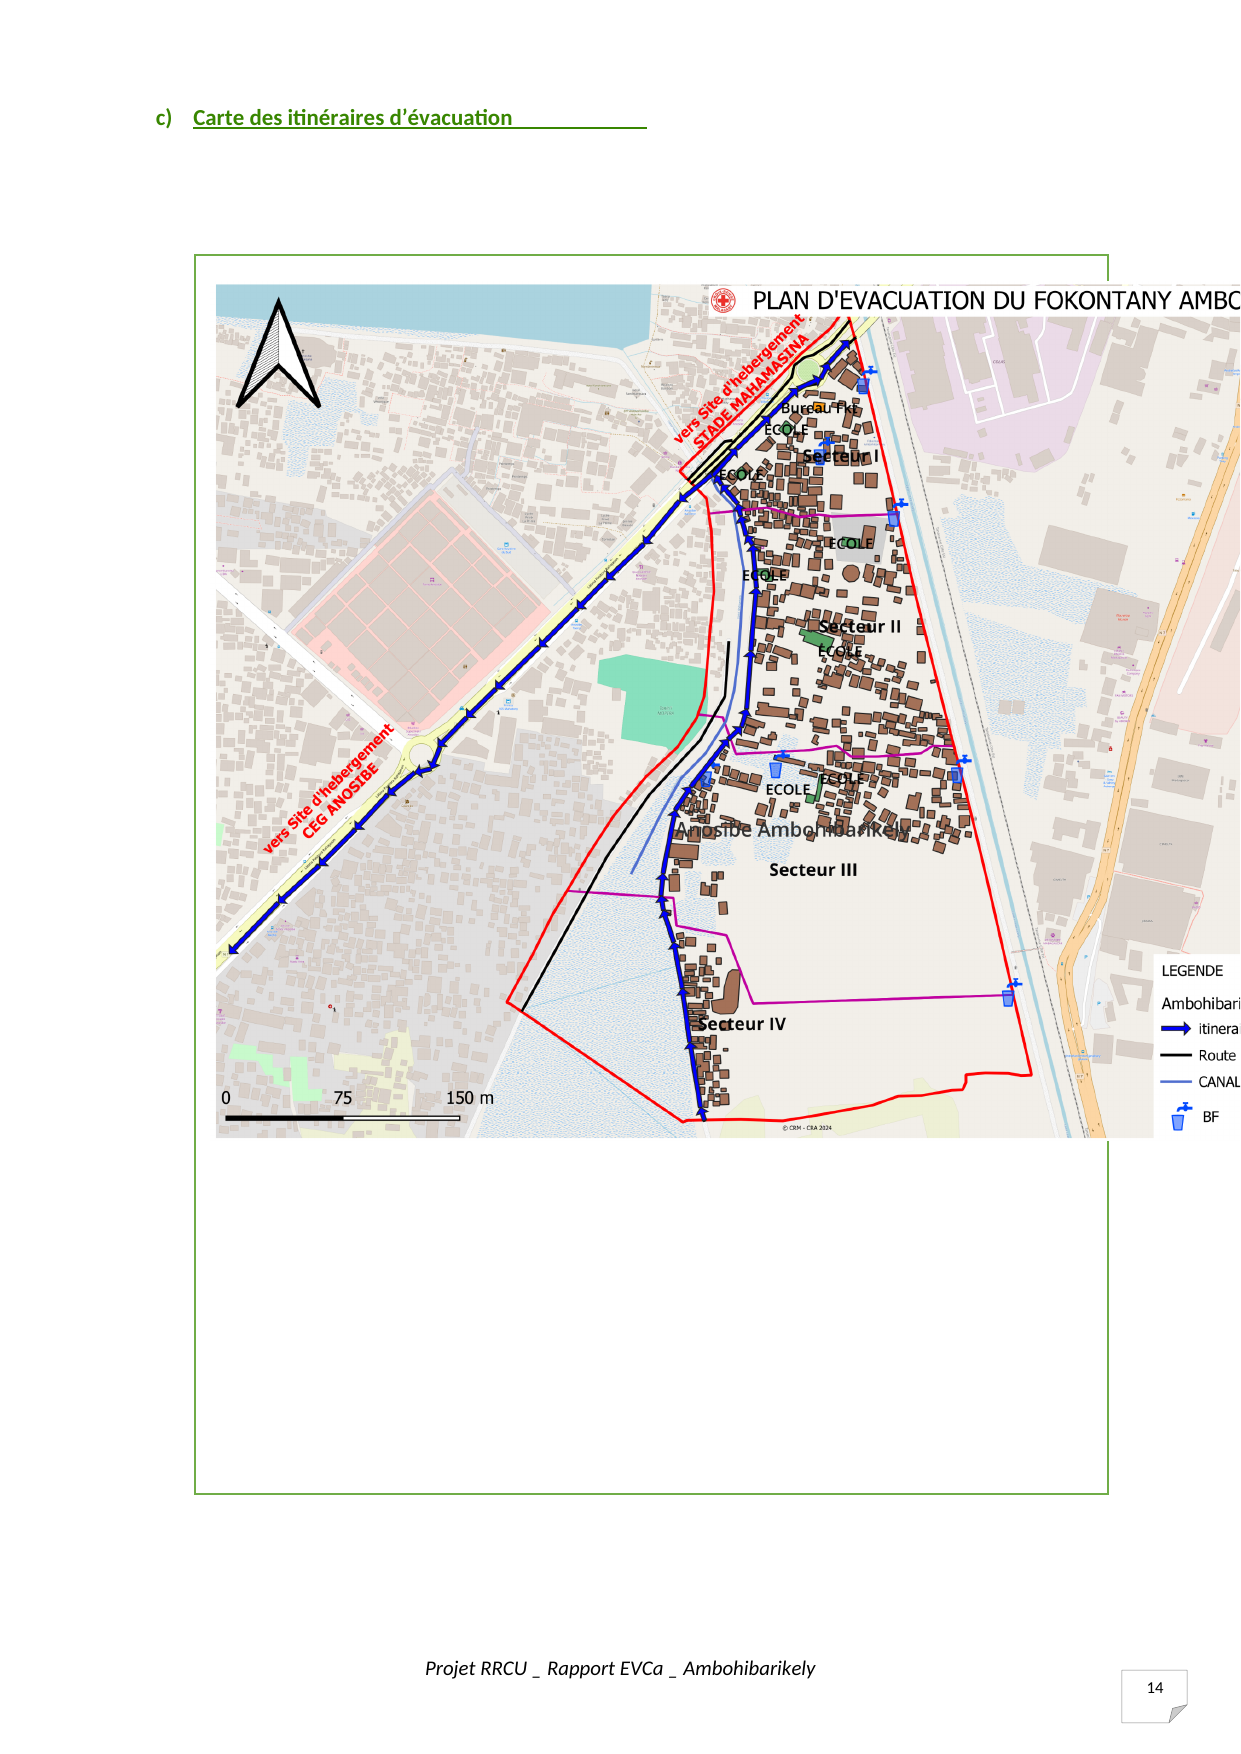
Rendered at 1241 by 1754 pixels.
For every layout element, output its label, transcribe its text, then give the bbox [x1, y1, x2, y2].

picture [210, 281, 1241, 1141]
list Carte des itinéraires d’évacuation [156, 103, 1122, 131]
